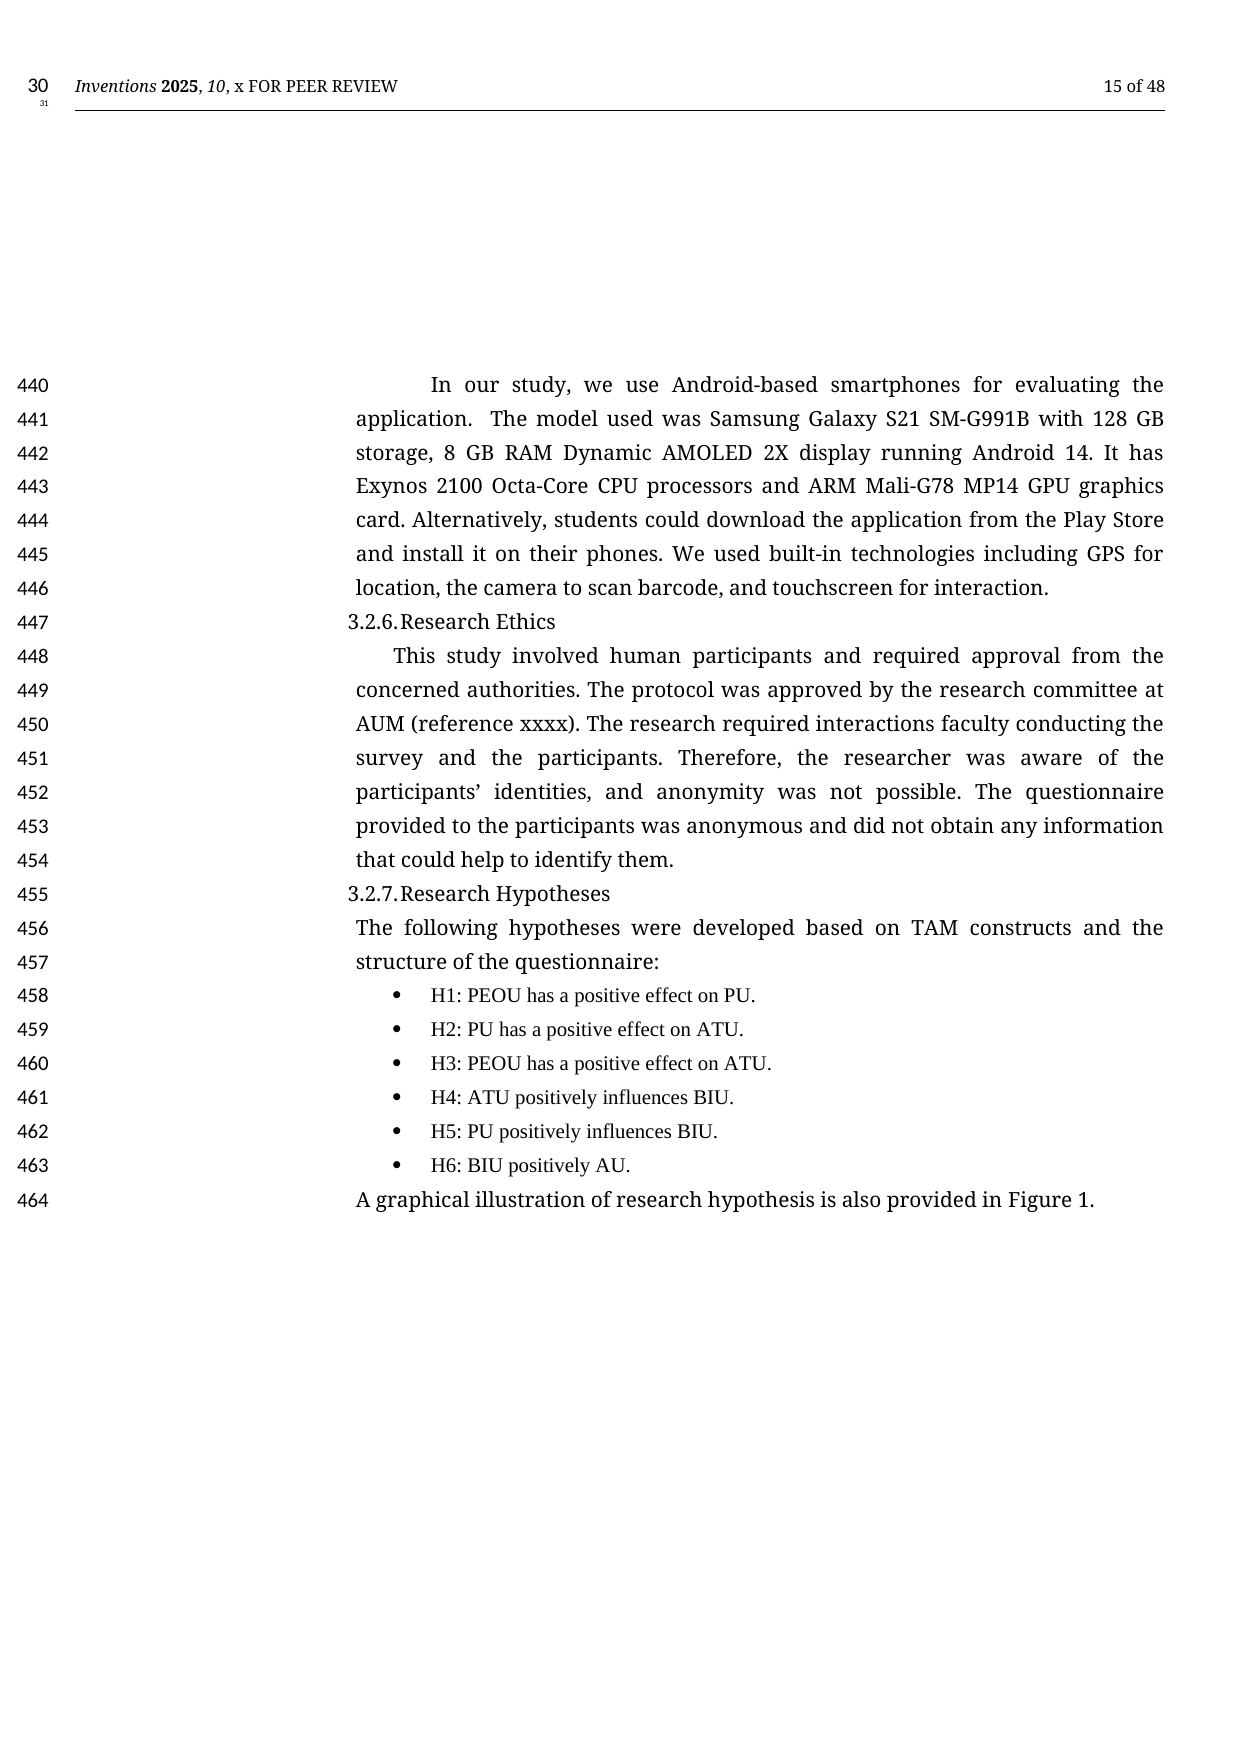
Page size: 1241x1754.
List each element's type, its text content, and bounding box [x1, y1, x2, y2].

list Research Ethics [347, 605, 1165, 639]
list H4: ATU positively influences BIU. [393, 1080, 1165, 1114]
list H6: BIU positively AU. [393, 1148, 1165, 1182]
text The following hypotheses were developed based on TAM constructs and the structure of the questionnaire: [356, 910, 1165, 978]
list H2: PU has a positive effect on ATU. [393, 1012, 1165, 1046]
text A graphical illustration of research hypothesis is also provided in Figure 1. [356, 1182, 1165, 1216]
text This study involved human participants and required approval from the concerned authorities. The protocol was approved by the research committee at AUM (reference xxxx). The research required interactions faculty conducting the survey and the participants. Therefore, the researcher was aware of the participants’ identities, and anonymity was not possible. The questionnaire provided to the participants was anonymous and did not obtain any information that could help to identify them. [356, 639, 1165, 876]
list H5: PU positively influences BIU. [393, 1114, 1165, 1148]
list H3: PEOU has a positive effect on ATU. [393, 1046, 1165, 1080]
text In our study, we use Android-based smartphones for evaluating the application. The model used was Samsung Galaxy S21 SM-G991B with 128 GB storage, 8 GB RAM Dynamic AMOLED 2X display running Android 14. It has Exynos 2100 Octa-Core CPU processors and ARM Mali-G78 MP14 GPU graphics card. Alternatively, students could download the application from the Play Store and install it on their phones. We used built-in technologies including GPS for location, the camera to scan barcode, and touchscreen for interaction. [356, 367, 1165, 605]
list H1: PEOU has a positive effect on PU. [393, 978, 1165, 1012]
list Research Hypotheses [347, 876, 1165, 910]
